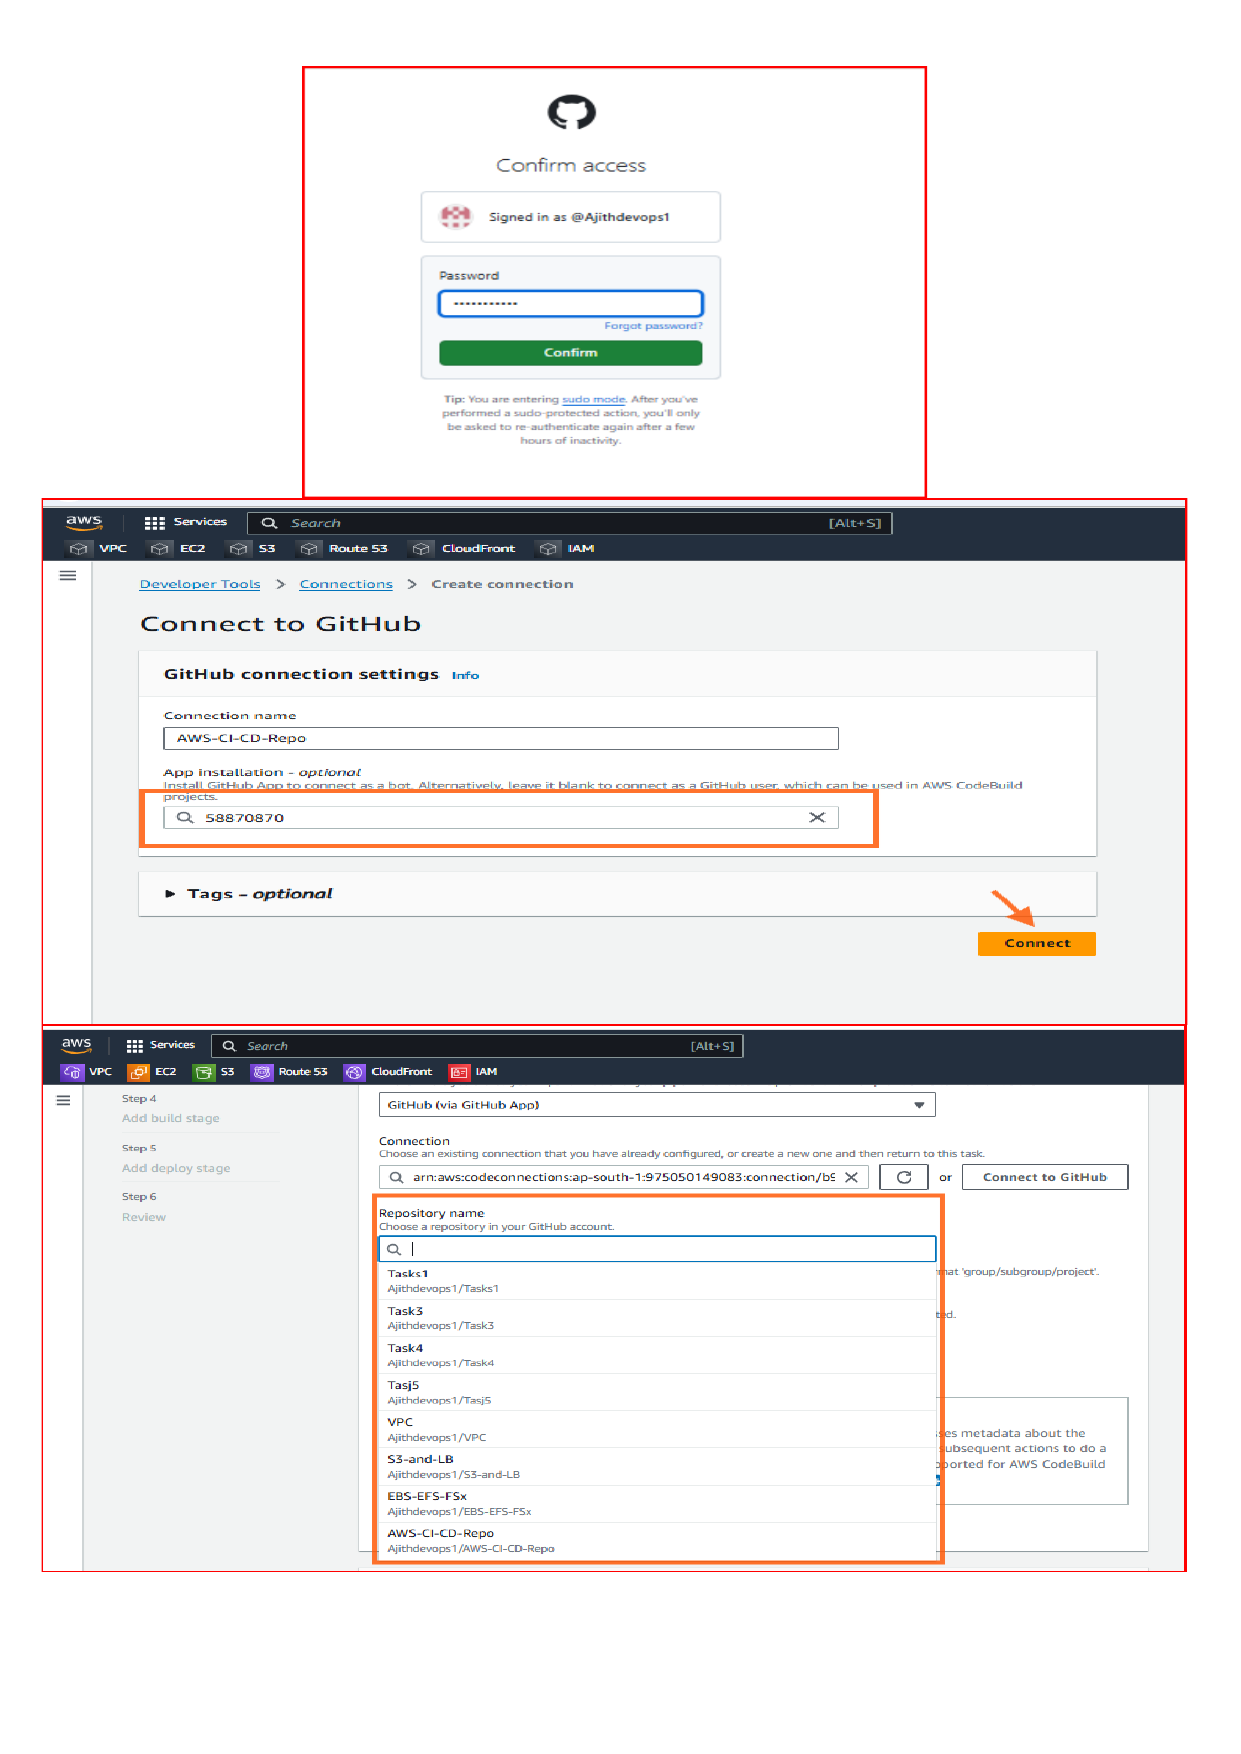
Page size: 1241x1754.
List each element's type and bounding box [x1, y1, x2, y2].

picture [41, 66, 1188, 1572]
